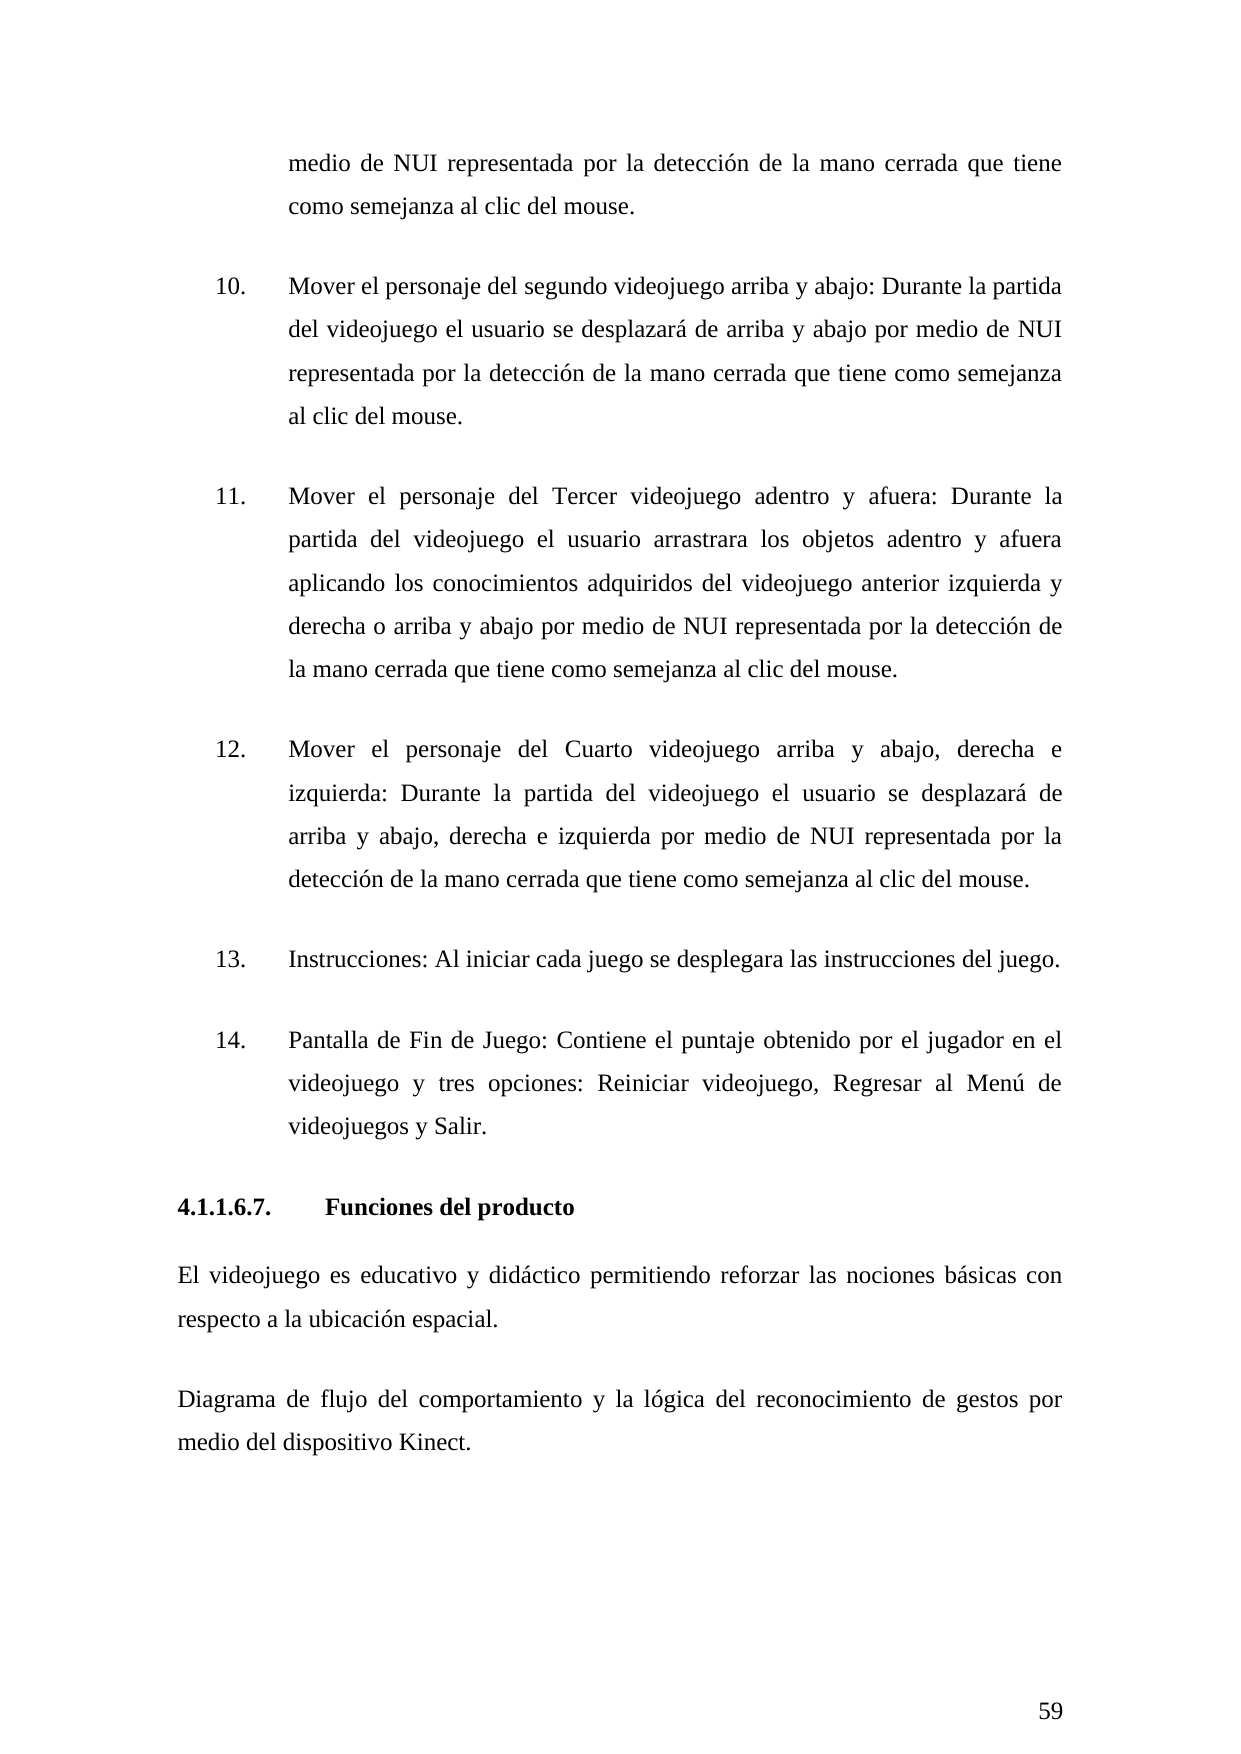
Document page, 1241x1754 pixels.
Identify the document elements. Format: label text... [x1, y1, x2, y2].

list Mover el personaje del Tercer videojuego adentro y afuera: Durante la partida del videojuego el usuario arrastrara los objetos adentro y afuera aplicando los conocimientos adquiridos del videojuego anterior izquierda y derecha o arriba y abajo por medio de NUI representada por la detección de la mano cerrada que tiene como semejanza al clic del mouse. [215, 481, 1063, 683]
list Funciones del producto [177, 1192, 1063, 1221]
list Mover el personaje del Cuarto videojuego arriba y abajo, derecha e izquierda: Durante la partida del videojuego el usuario se desplazará de arriba y abajo, derecha e izquierda por medio de NUI representada por la detección de la mano cerrada que tiene como semejanza al clic del mouse. [215, 734, 1063, 893]
text Diagrama de flujo del comportamiento y la lógica del reconocimiento de gestos por medio del dispositivo Kinect. [177, 1384, 1063, 1456]
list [215, 148, 1063, 219]
text El videojuego es educativo y didáctico permitiendo reforzar las nociones básicas con respecto a la ubicación espacial. [177, 1261, 1063, 1332]
list Pantalla de Fin de Juego: Contiene el puntaje obtenido por el jugador en el videojuego y tres opciones: Reiniciar videojuego, Regresar al Menú de videojuegos y Salir. [215, 1025, 1063, 1140]
list Instrucciones: Al iniciar cada juego se desplegara las instrucciones del juego. [215, 944, 1063, 973]
list Mover el personaje del segundo videojuego arriba y abajo: Durante la partida del videojuego el usuario se desplazará de arriba y abajo por medio de NUI representada por la detección de la mano cerrada que tiene como semejanza al clic del mouse. [215, 271, 1063, 429]
